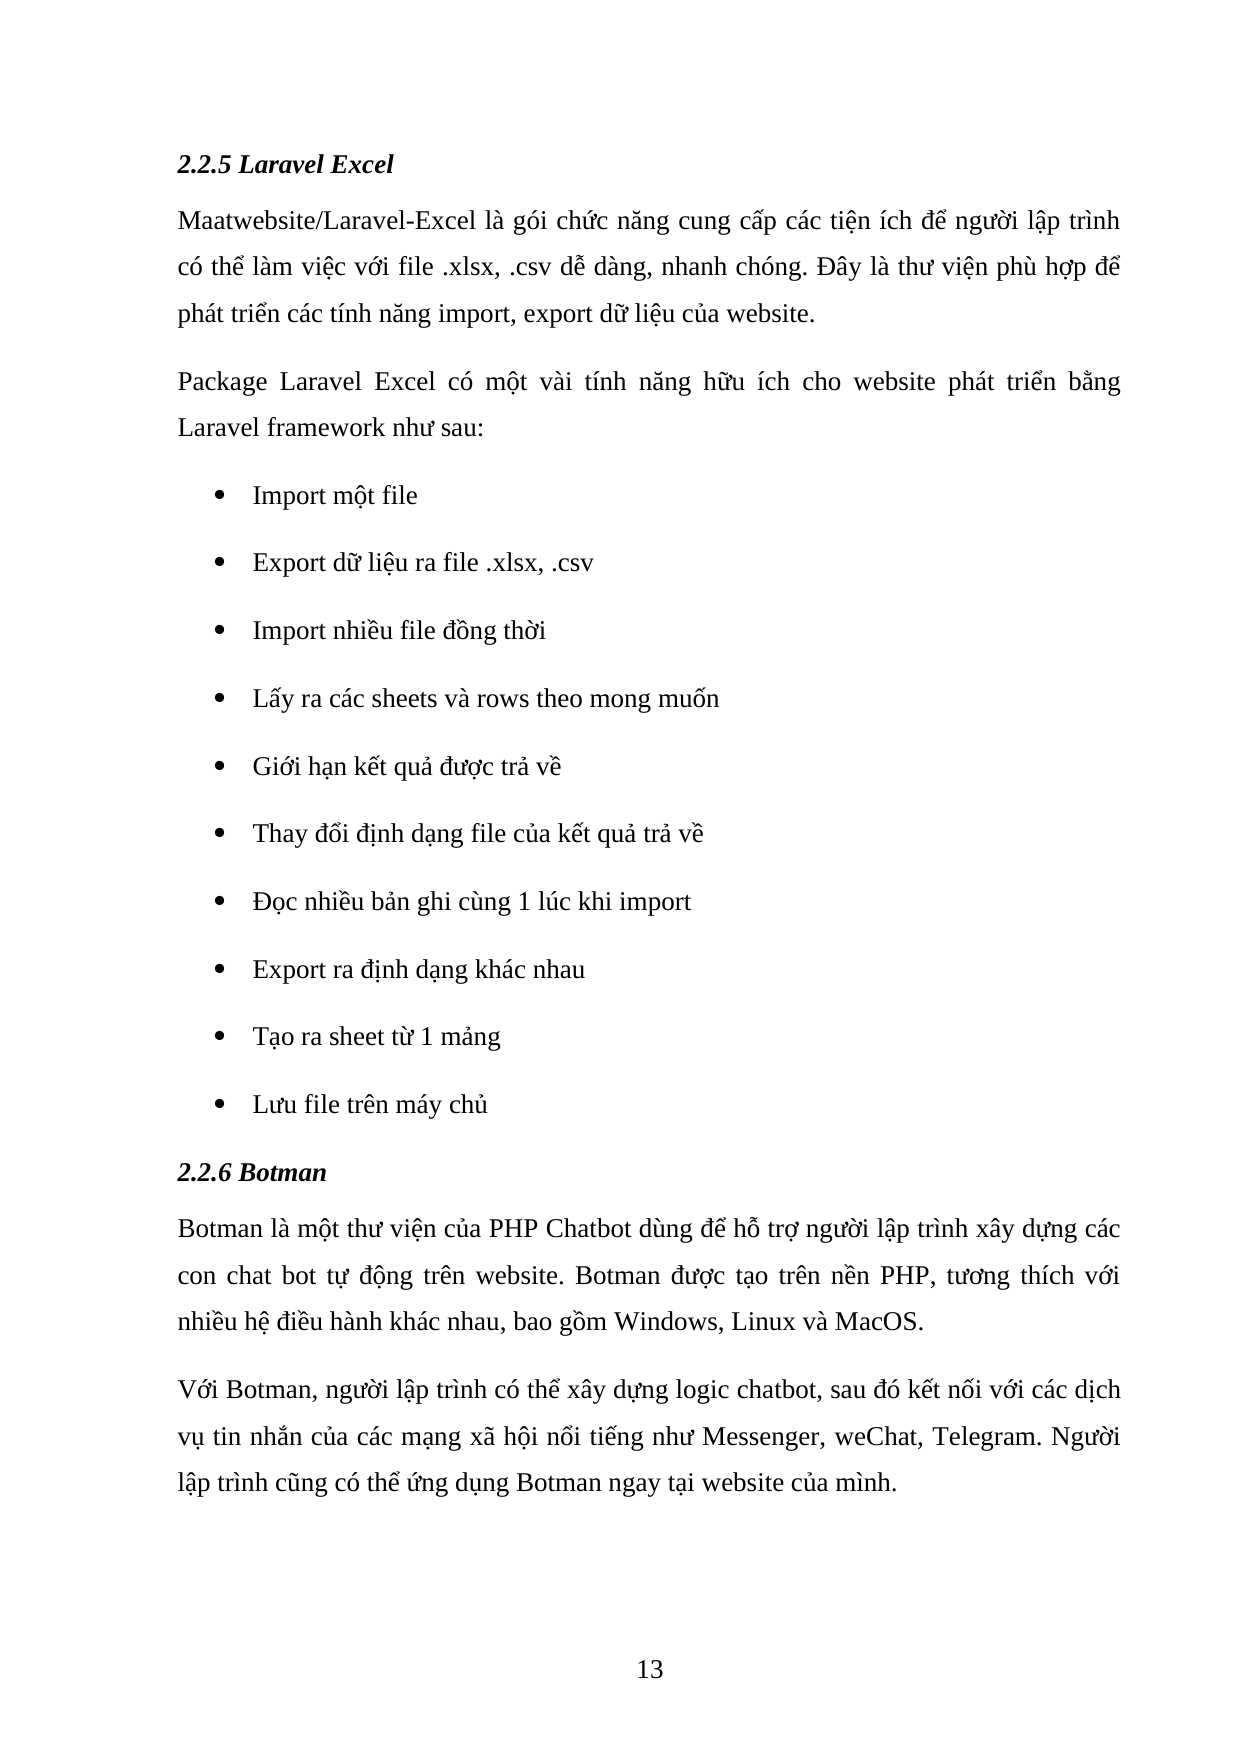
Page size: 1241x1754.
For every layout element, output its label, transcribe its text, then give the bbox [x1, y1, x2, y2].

list Import nhiều file đồng thời [215, 614, 1122, 646]
list Export ra định dạng khác nhau [215, 953, 1122, 984]
subtitle Botman [177, 1156, 1122, 1187]
list Tạo ra sheet từ 1 mảng [215, 1021, 1122, 1052]
list Giới hạn kết quả được trả về [215, 750, 1122, 781]
text Package Laravel Excel có một vài tính năng hữu ích cho website phát triển bằng Laravel framework như sau: [177, 365, 1122, 442]
list Lấy ra các sheets và rows theo mong muốn [215, 682, 1122, 713]
list Import một file [215, 479, 1122, 510]
list Export dữ liệu ra file .xlsx, .csv [215, 547, 1122, 578]
text Maatwebsite/Laravel-Excel là gói chức năng cung cấp các tiện ích để người lập trình có thể làm việc với file .xlsx, .csv dễ dàng, nhanh chóng. Đây là thư viện phù hợp để phát triển các tính năng import, export dữ liệu của website. [177, 204, 1122, 328]
list Đọc nhiều bản ghi cùng 1 lúc khi import [215, 885, 1122, 916]
text Botman là một thư viện của PHP Chatbot dùng để hỗ trợ người lập trình xây dựng các con chat bot tự động trên website. Botman được tạo trên nền PHP, tương thích với nhiều hệ điều hành khác nhau, bao gồm Windows, Linux và MacOS. [177, 1212, 1122, 1337]
subtitle Laravel Excel [177, 148, 1122, 179]
text Với Botman, người lập trình có thể xây dựng logic chatbot, sau đó kết nối với các dịch vụ tin nhắn của các mạng xã hội nổi tiếng như Messenger, weChat, Telegram. Người lập trình cũng có thể ứng dụng Botman ngay tại website của mình. [177, 1373, 1122, 1497]
list Thay đổi định dạng file của kết quả trả về [215, 817, 1122, 849]
list Lưu file trên máy chủ [215, 1088, 1122, 1119]
